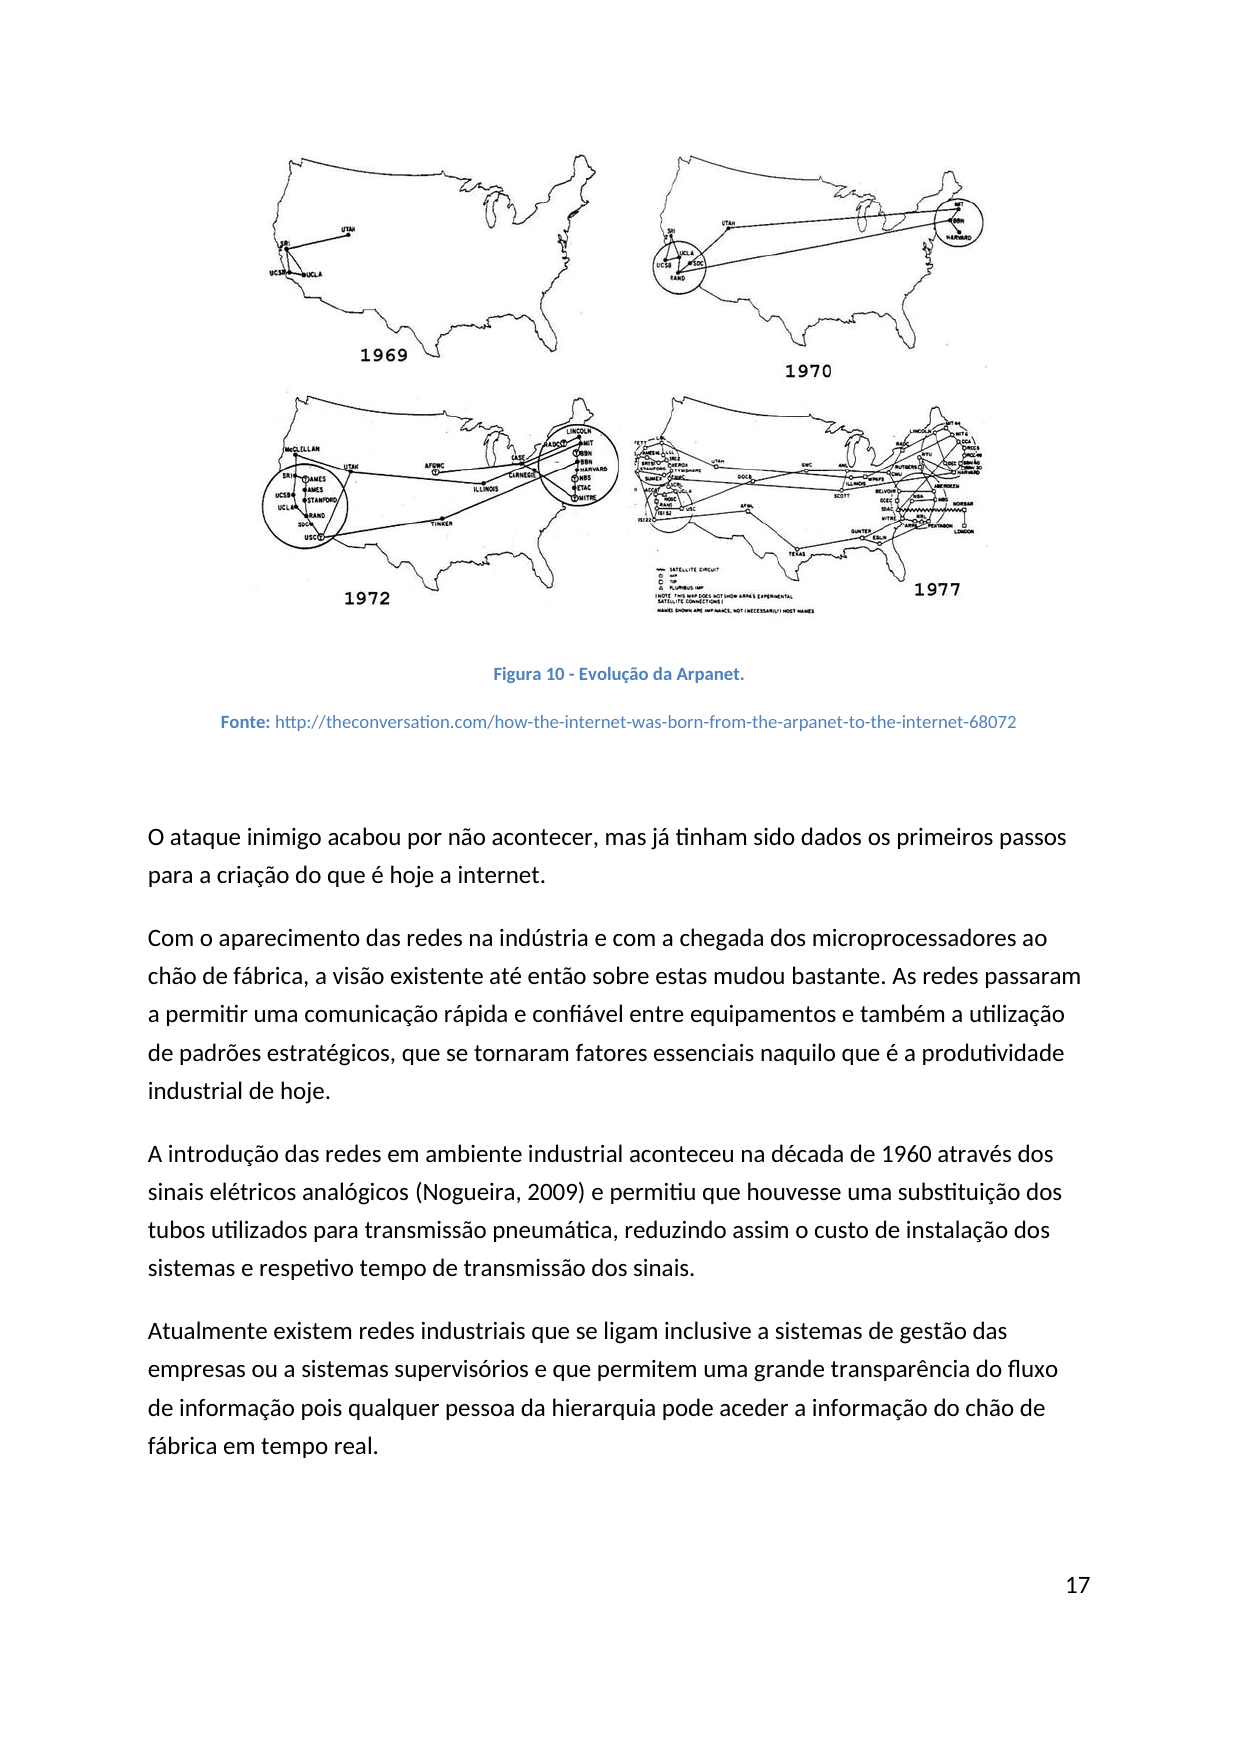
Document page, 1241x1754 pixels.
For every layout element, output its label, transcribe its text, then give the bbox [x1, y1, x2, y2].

text O ataque inimigo acabou por não acontecer, mas já tinham sido dados os primeiros passos para a criação do que é hoje a internet. [148, 821, 1090, 890]
picture [250, 150, 989, 630]
text A introdução das redes em ambiente industrial aconteceu na década de 1960 através dos sinais elétricos analógicos (Nogueira, 2009) e permitiu que houvesse uma substituição dos tubos utilizados para transmissão pneumática, reduzindo assim o custo de instalação dos sistemas e respetivo tempo de transmissão dos sinais. [148, 1138, 1090, 1283]
text Fonte: http://theconversation.com/how-the-internet-was-born-from-the-arpanet-to-the-internet-68072 [148, 710, 1090, 733]
text Atualmente existem redes industriais que se ligam inclusive a sistemas de gestão das empresas ou a sistemas supervisórios e que permitem uma grande transparência do fluxo de informação pois qualquer pessoa da hierarquia pode aceder a informação do chão de fábrica em tempo real. [148, 1315, 1090, 1460]
text Figura 10 - Evolução da Arpanet. [148, 662, 1090, 685]
text Com o aparecimento das redes na indústria e com a chegada dos microprocessadores ao chão de fábrica, a visão existente até então sobre estas mudou bastante. As redes passaram a permitir uma comunicação rápida e confiável entre equipamentos e também a utilização de padrões estratégicos, que se tornaram fatores essenciais naquilo que é a produtividade industrial de hoje. [148, 922, 1090, 1105]
